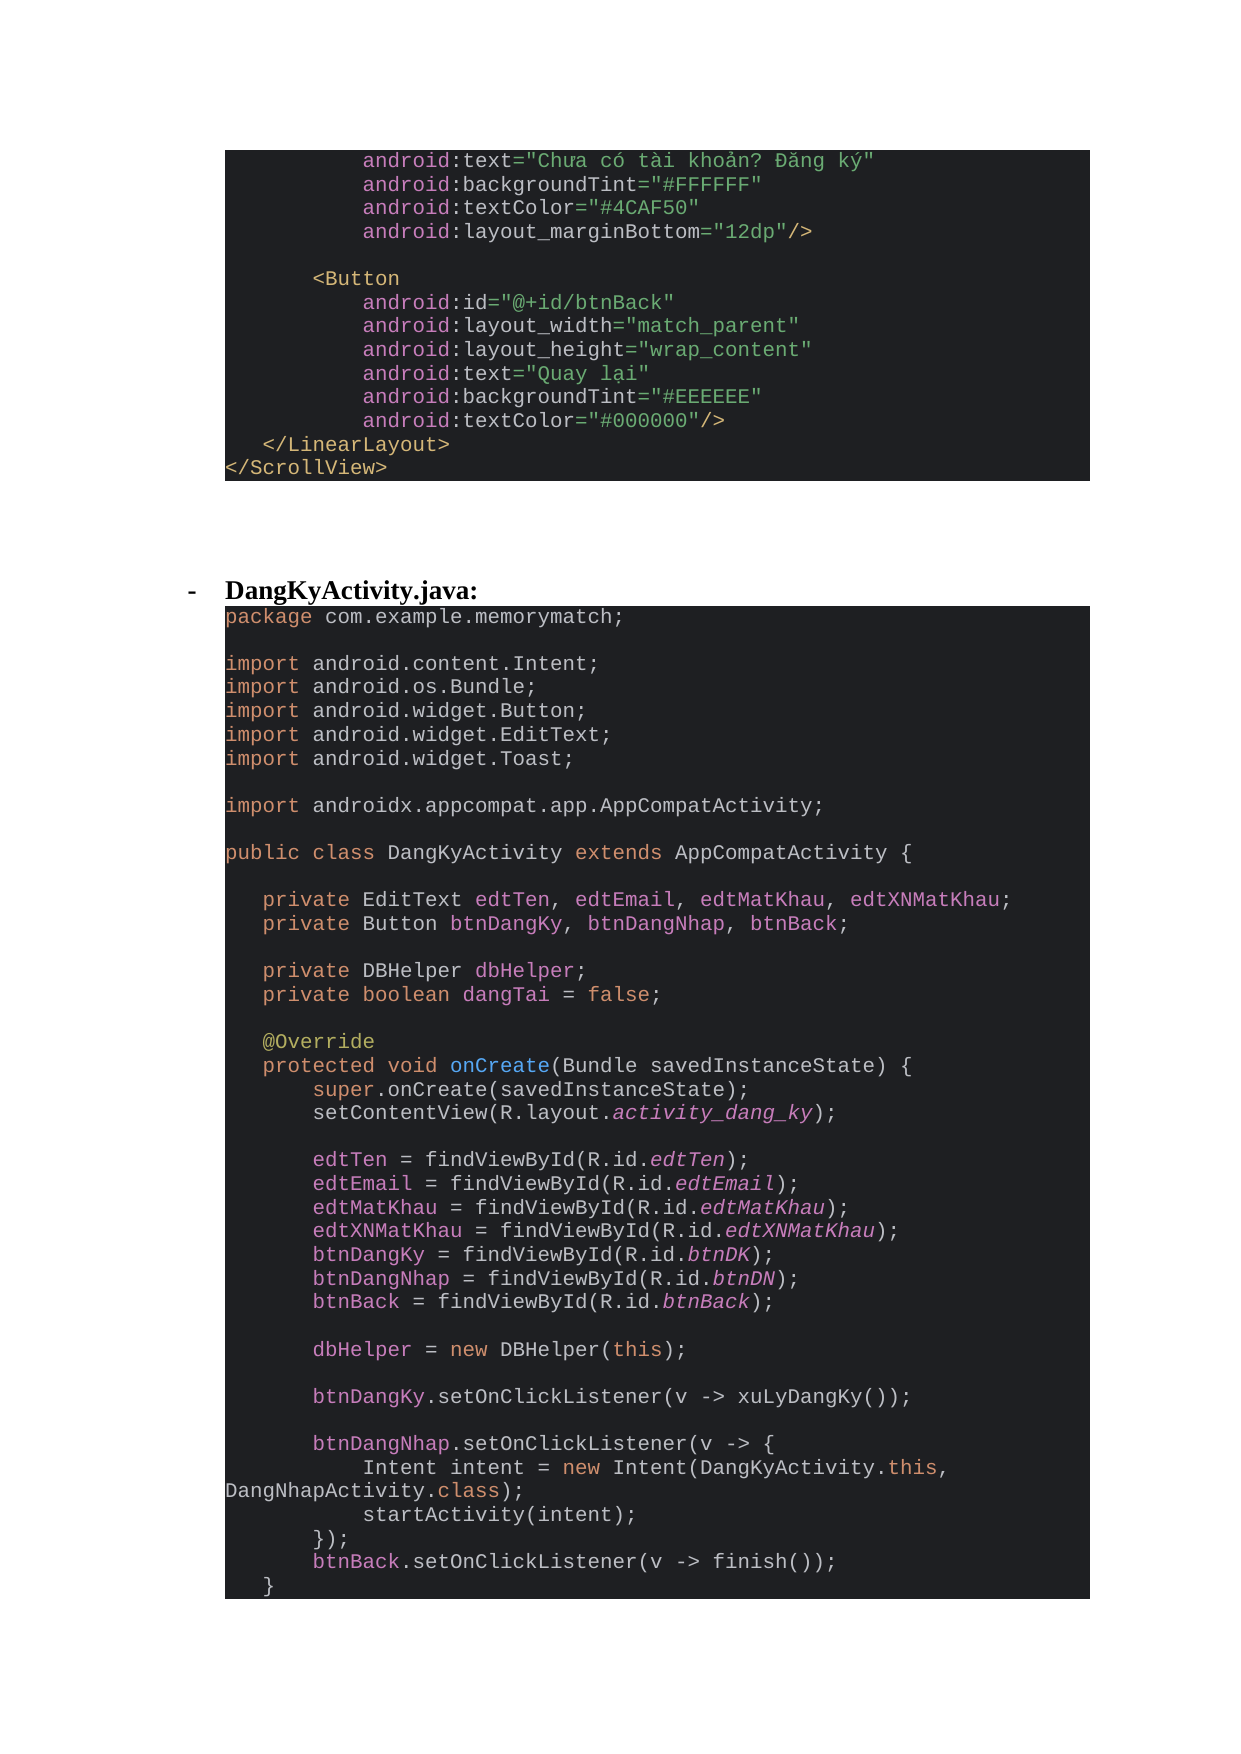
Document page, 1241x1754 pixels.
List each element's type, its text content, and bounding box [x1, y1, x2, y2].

text btnDangKy.setOnClickListener(v -> xuLyDangKy()); [225, 1386, 1090, 1409]
text </ScrollView> [225, 457, 1090, 481]
text </LinearLayout> [225, 434, 1090, 457]
text android:layout_marginBottom="12dp"/> [225, 221, 1090, 244]
text android:text="Chưa có tài khoản? Đăng ký" [225, 150, 1090, 174]
text import android.os.Bundle; [225, 677, 1090, 700]
text public class DangKyActivity extends AppCompatActivity { [225, 842, 1090, 866]
text import android.content.Intent; [225, 653, 1090, 677]
text package com.example.memorymatch; [225, 606, 1090, 629]
text @Override [225, 1031, 1090, 1055]
text edtTen = findViewById(R.id.edtTen); [225, 1149, 1090, 1173]
text android:backgroundTint="#EEEEEE" [225, 386, 1090, 410]
text } [225, 1575, 1090, 1599]
text android:layout_width="match_parent" [225, 316, 1090, 339]
text private boolean dangTai = false; [225, 984, 1090, 1008]
text android:textColor="#4CAF50" [225, 197, 1090, 221]
text <Button [225, 268, 1090, 292]
text android:layout_height="wrap_content" [225, 339, 1090, 363]
text btnBack.setOnClickListener(v -> finish()); [225, 1551, 1090, 1575]
text }); [225, 1528, 1090, 1551]
text android:textColor="#000000"/> [225, 410, 1090, 434]
text import androidx.appcompat.app.AppCompatActivity; [225, 795, 1090, 818]
text android:text [225, 363, 1090, 386]
text Intent intent = new Intent(DangKyActivity.this, DangNhapActivity.class); [225, 1457, 1090, 1504]
text edtMatKhau = findViewById(R.id.edtMatKhau); [225, 1197, 1090, 1220]
text private Button btnDangKy, btnDangNhap, btnBack; [225, 913, 1090, 937]
text btnDangNhap = findViewById(R.id.btnDN); [225, 1268, 1090, 1291]
text protected void onCreate(Bundle savedInstanceState) { [225, 1055, 1090, 1078]
text import android.widget.Button; [225, 700, 1090, 724]
text android:backgroundTint="#FFFFFF" [225, 174, 1090, 197]
text edtEmail = findViewById(R.id.edtEmail); [225, 1173, 1090, 1197]
text btnDangKy = findViewById(R.id.btnDK); [225, 1244, 1090, 1268]
list DangKyActivity.java: [187, 574, 1090, 606]
text dbHelper = new DBHelper(this); [225, 1339, 1090, 1362]
text android:id="@+id/btnBack" [225, 292, 1090, 316]
text private DBHelper dbHelper; [225, 960, 1090, 984]
text btnBack = findViewById(R.id.btnBack); [225, 1291, 1090, 1315]
text edtXNMatKhau = findViewById(R.id.edtXNMatKhau); [225, 1220, 1090, 1244]
text setContentView(R.layout.activity_dang_ky); [225, 1102, 1090, 1126]
text import android.widget.EditText; [225, 724, 1090, 747]
text import android.widget.Toast; [225, 747, 1090, 771]
text btnDangNhap.setOnClickListener(v -> { [225, 1433, 1090, 1457]
text private EditText edtTen, edtEmail, edtMatKhau, edtXNMatKhau; [225, 889, 1090, 913]
text startActivity(intent); [225, 1504, 1090, 1528]
text super.onCreate(savedInstanceState); [225, 1078, 1090, 1102]
